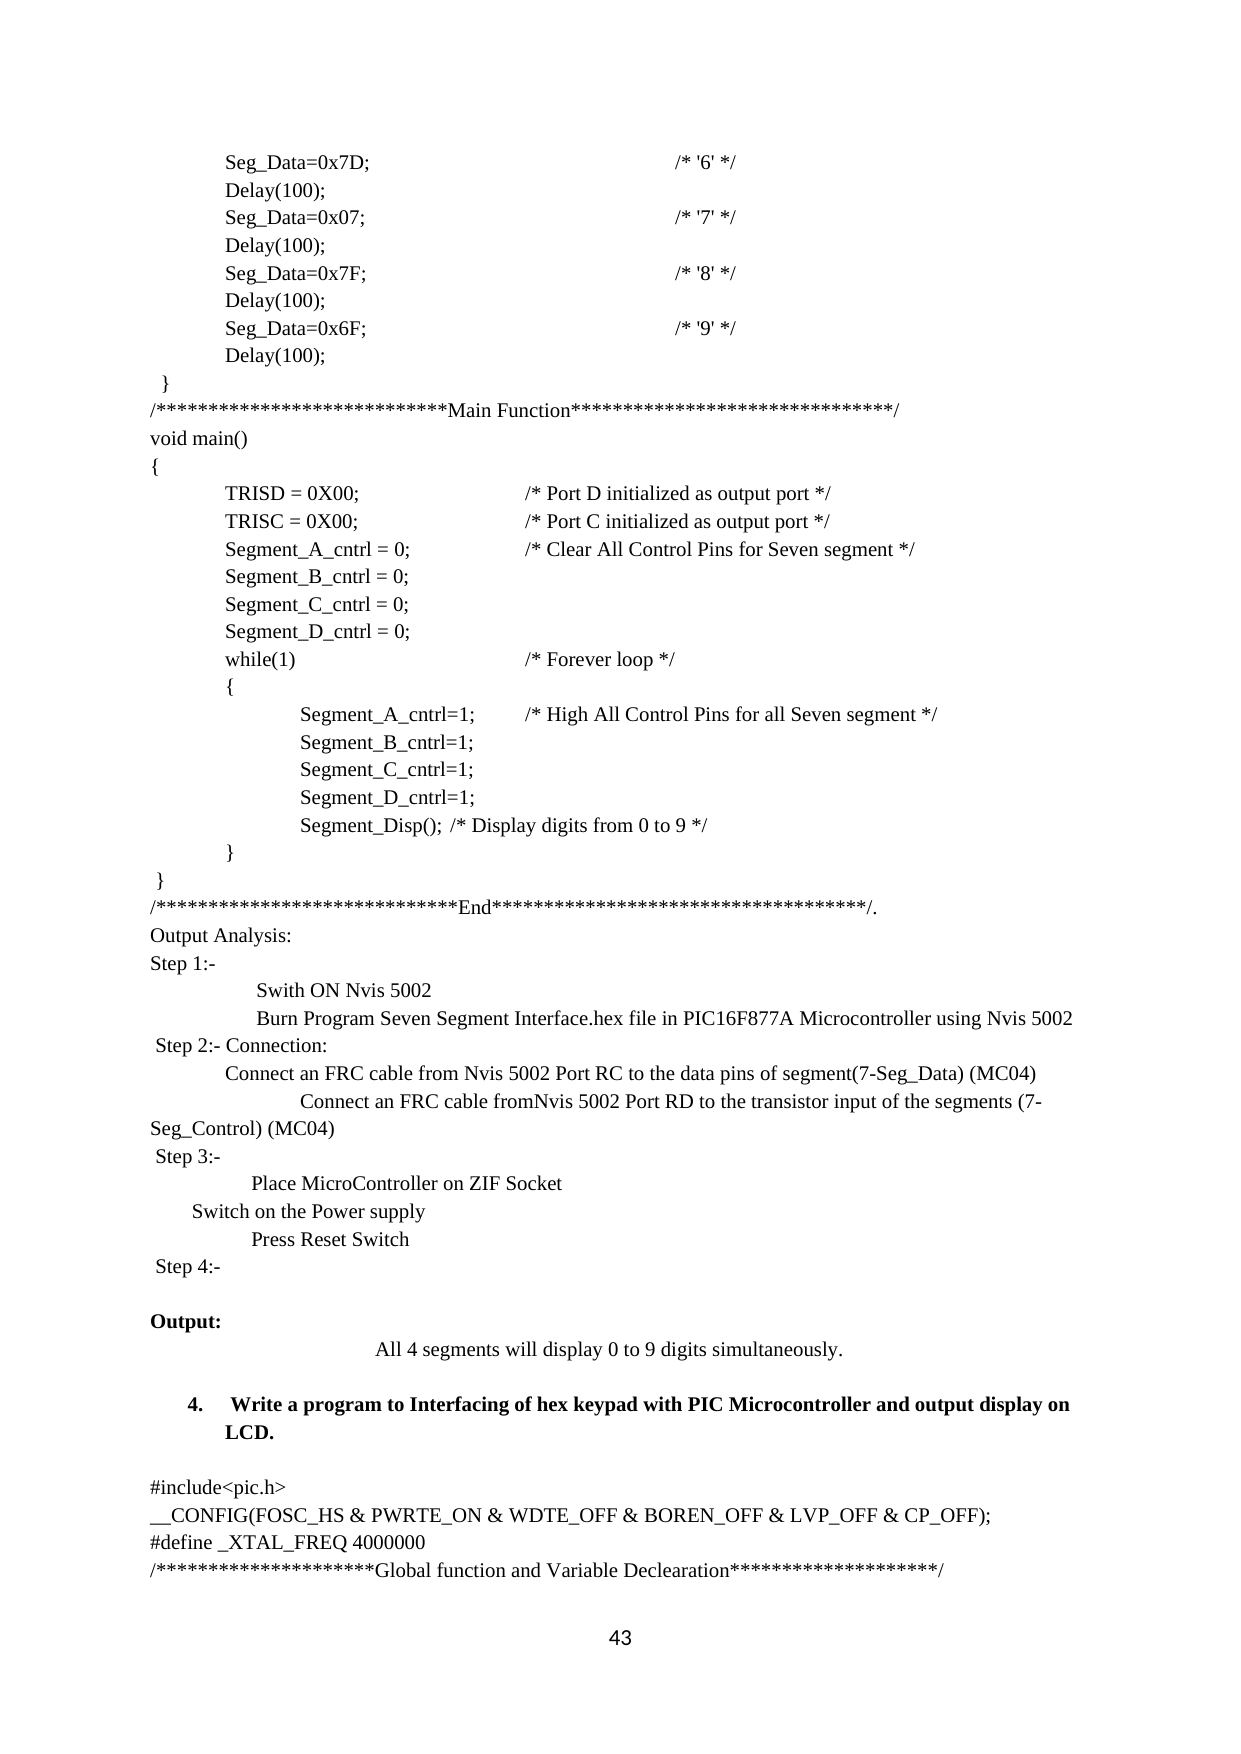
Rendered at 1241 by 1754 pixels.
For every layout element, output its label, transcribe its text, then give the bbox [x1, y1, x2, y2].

text Delay(100); [150, 233, 1090, 257]
text Output: [150, 1309, 1090, 1333]
text Segment_B_cntrl = 0; [150, 564, 1090, 588]
text Segment_C_cntrl=1; [150, 757, 1090, 781]
text Place MicroController on ZIF Socket [150, 1171, 1090, 1195]
text Delay(100); [150, 343, 1090, 367]
text } [150, 371, 1090, 395]
text TRISD = 0X00; /* Port D initialized as output port */ [150, 481, 1090, 505]
text Delay(100); [150, 178, 1090, 202]
text Delay(100); [150, 288, 1090, 312]
text Step 3:- [150, 1144, 1090, 1168]
text /*****************************End************************************/. [150, 895, 1090, 919]
list Write a program to Interfacing of hex keypad with PIC Microcontroller and output display on LCD. [187, 1392, 1090, 1444]
text Segment_C_cntrl = 0; [150, 592, 1090, 616]
text /*********************Global function and Variable Declearation********************/ [150, 1558, 1090, 1582]
text Connect an FRC cable fromNvis 5002 Port RD to the transistor input of the segments (7-Seg_Control) (MC04) [150, 1088, 1090, 1140]
text while(1) /* Forever loop */ [150, 647, 1090, 671]
text void main() [150, 426, 1090, 450]
text Switch on the Power supply [150, 1199, 1090, 1223]
text Segment_D_cntrl = 0; [150, 619, 1090, 643]
text Segment_D_cntrl=1; [150, 785, 1090, 809]
text All 4 segments will display 0 to 9 digits simultaneously. [150, 1337, 1090, 1361]
text Seg_Data=0x7D; /* '6' */ [150, 150, 1090, 174]
text Connect an FRC cable from Nvis 5002 Port RC to the data pins of segment(7-Seg_Data) (MC04) [150, 1061, 1090, 1085]
text __CONFIG(FOSC_HS & PWRTE_ON & WDTE_OFF & BOREN_OFF & LVP_OFF & CP_OFF); [150, 1503, 1090, 1527]
text #include<pic.h> [150, 1475, 1090, 1499]
text TRISC = 0X00; /* Port C initialized as output port */ [150, 509, 1090, 533]
text Step 4:- [150, 1254, 1090, 1278]
text Segment_A_cntrl = 0; /* Clear All Control Pins for Seven segment */ [150, 536, 1090, 561]
text Press Reset Switch [150, 1227, 1090, 1251]
text Segment_B_cntrl=1; [150, 730, 1090, 754]
text Step 2:- Connection: [150, 1033, 1090, 1057]
text Seg_Data=0x07; /* '7' */ [150, 205, 1090, 229]
text Output Analysis: [150, 923, 1090, 947]
text Seg_Data=0x6F; /* '9' */ [150, 316, 1090, 340]
text Swith ON Nvis 5002 [150, 978, 1090, 1002]
text { [150, 454, 1090, 478]
text Seg_Data=0x7F; /* '8' */ [150, 260, 1090, 284]
text Segment_A_cntrl=1; /* High All Control Pins for all Seven segment */ [150, 702, 1090, 726]
text { [150, 674, 1090, 698]
text } [150, 868, 1090, 892]
text Segment_Disp(); /* Display digits from 0 to 9 */ [150, 812, 1090, 837]
text Step 1:- [150, 951, 1090, 974]
text Burn Program Seven Segment Interface.hex file in PIC16F877A Microcontroller using Nvis 5002 [150, 1006, 1090, 1030]
text #define _XTAL_FREQ 4000000 [150, 1530, 1090, 1554]
text /****************************Main Function*******************************/ [150, 398, 1090, 422]
text } [150, 840, 1090, 864]
